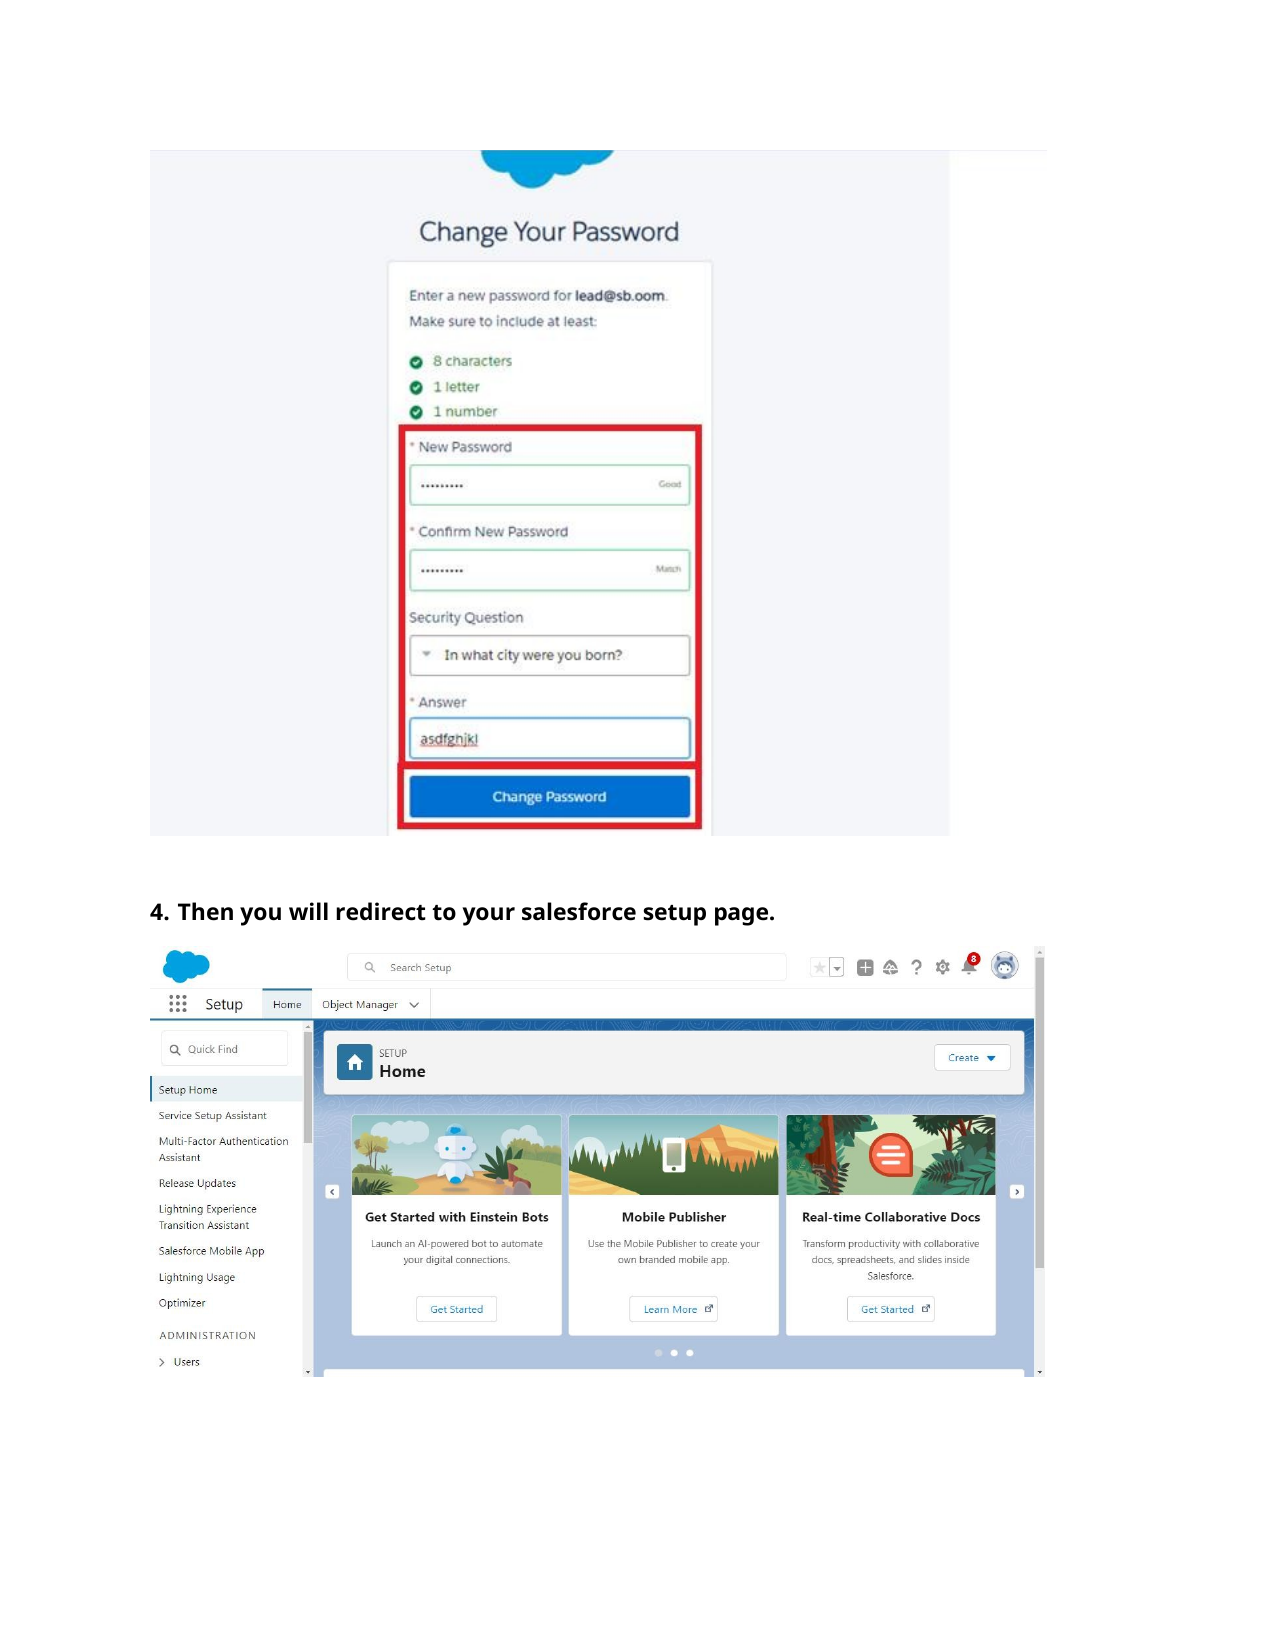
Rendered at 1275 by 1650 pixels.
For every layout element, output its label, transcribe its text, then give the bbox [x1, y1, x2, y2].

picture [150, 150, 1048, 836]
picture [150, 946, 1045, 1377]
list Then you will redirect to your salesforce setup page. [150, 896, 1125, 927]
